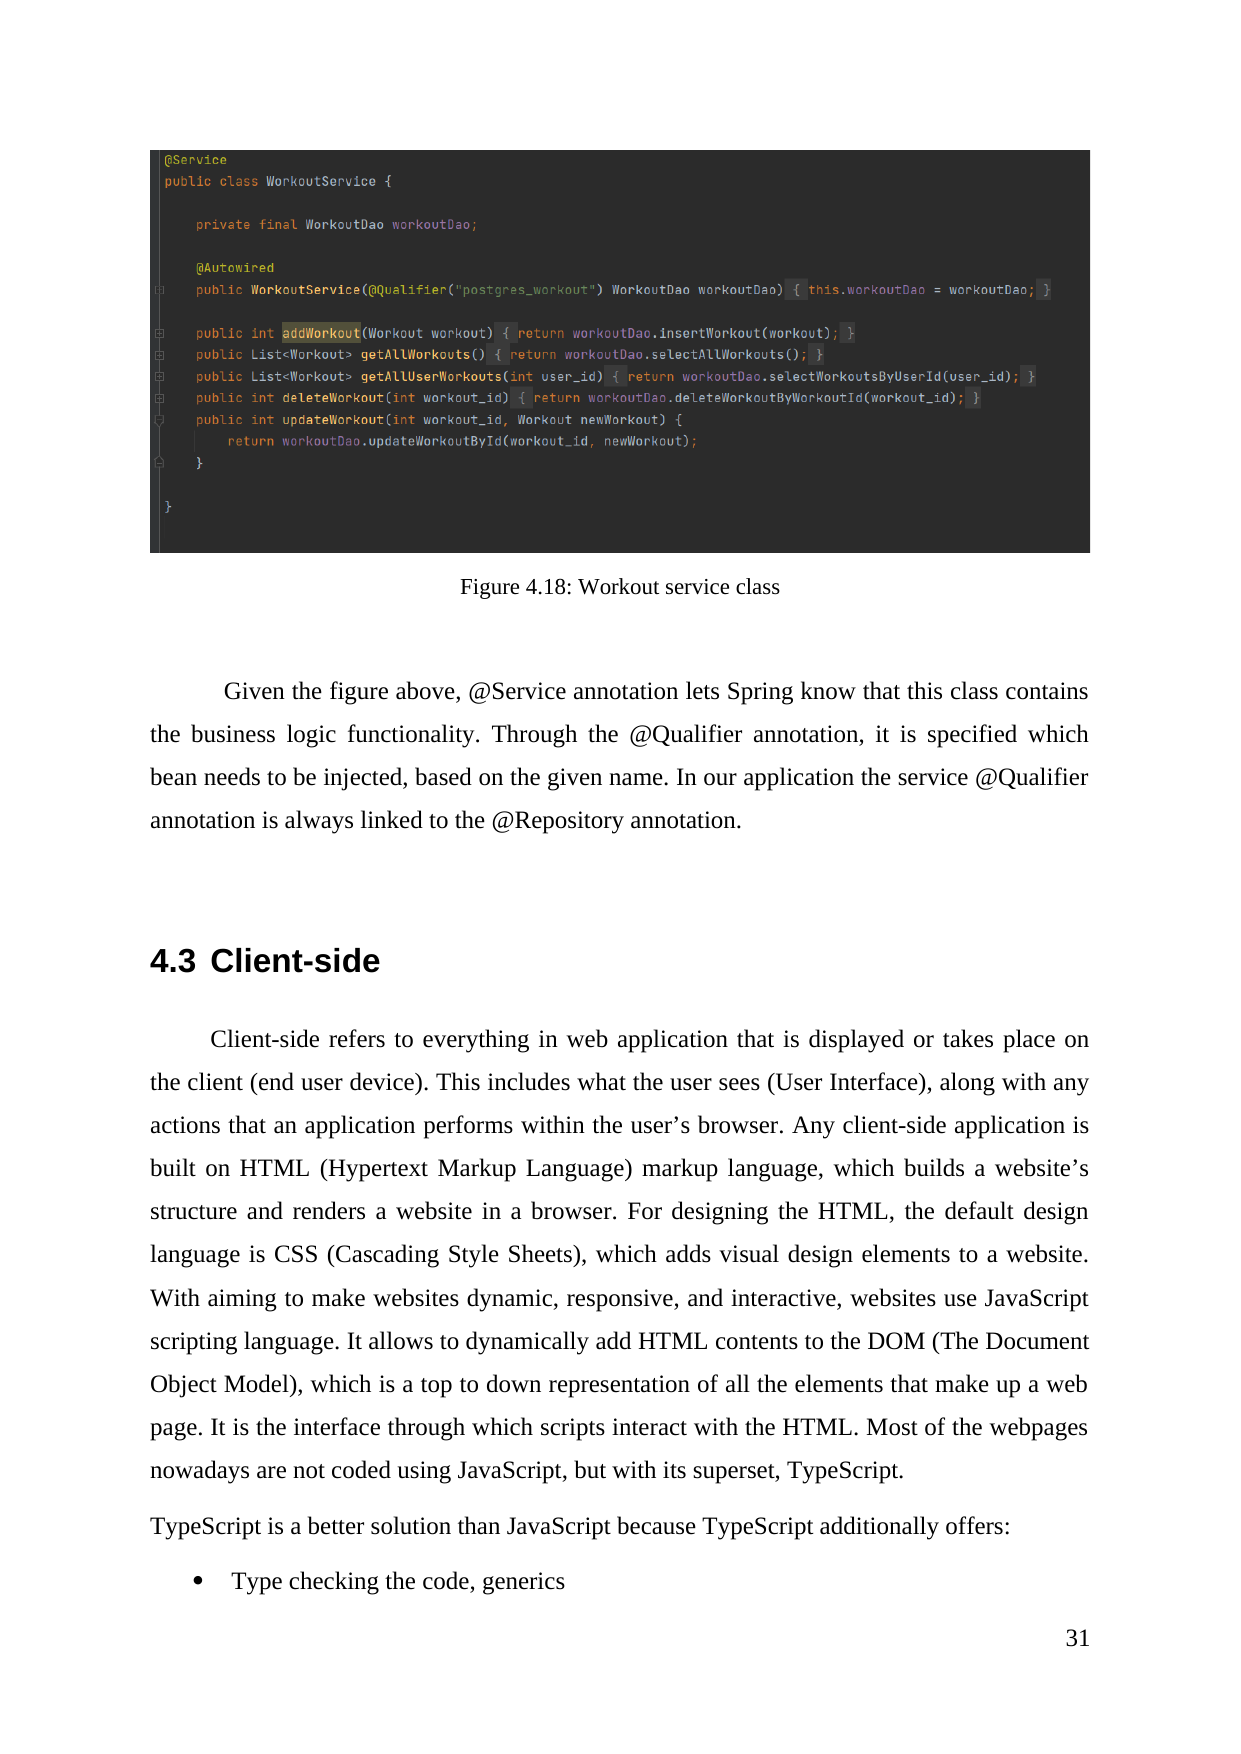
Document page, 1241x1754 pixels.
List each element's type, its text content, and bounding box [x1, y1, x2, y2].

text TypeScript is a better solution than JavaScript because TypeScript additionally offers: [150, 1511, 1090, 1539]
text Given the figure above, @Service annotation lets Spring know that this class contains the business logic functionality. Through the @Qualifier annotation, it is specified which bean needs to be injected, based on the given name. In our application the service @Qualifier annotation is always linked to the @Repository annotation. [150, 676, 1090, 834]
subtitle Client-side [150, 941, 1090, 980]
list Type checking the code, generics [194, 1566, 1090, 1595]
text Client-side refers to everything in web application that is displayed or takes place on the client (end user device). This includes what the user sees (User Interface), along with any actions that an application performs within the user’s browser. Any client-side application is built on HTML (Hypertext Markup Language) markup language, which builds a website’s structure and renders a website in a browser. For designing the HTML, the default design language is CSS (Cascading Style Sheets), which adds visual design elements to a website. With aiming to make websites dynamic, responsive, and interactive, websites use JavaScript scripting language. It allows to dynamically add HTML contents to the DOM (The Document Object Model), which is a top to down representation of all the elements that make up a web page. It is the interface through which scripts interact with the HTML. Most of the webpages nowadays are not coded using JavaScript, but with its superset, TypeScript. [150, 1024, 1090, 1484]
picture [150, 150, 1091, 553]
